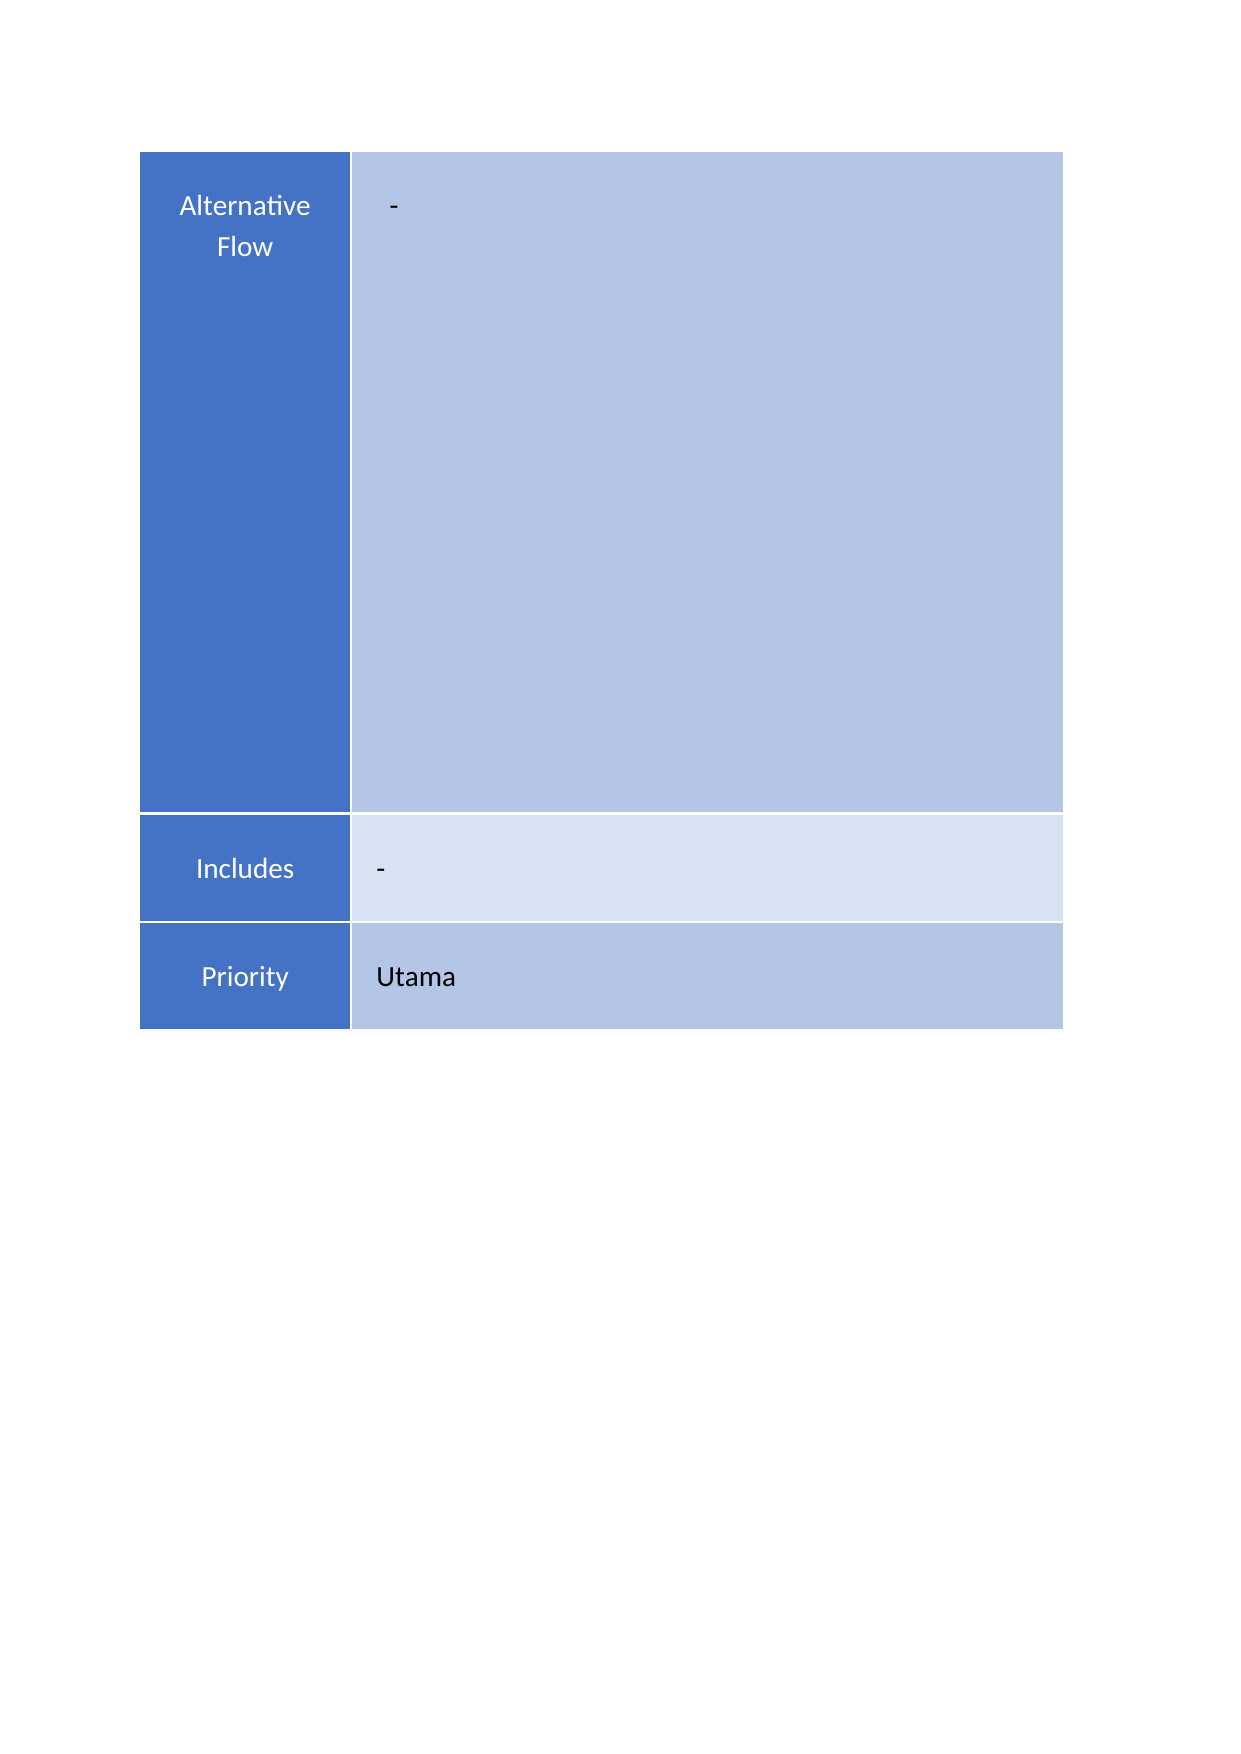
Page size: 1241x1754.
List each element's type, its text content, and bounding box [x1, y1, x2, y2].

table_cell Includes [140, 815, 350, 921]
table_cell - [352, 152, 1063, 812]
table_cell - [352, 815, 1063, 921]
table_cell Utama [352, 923, 1063, 1029]
table_cell Priority [140, 923, 350, 1029]
table_cell Alternative Flow [140, 152, 350, 812]
